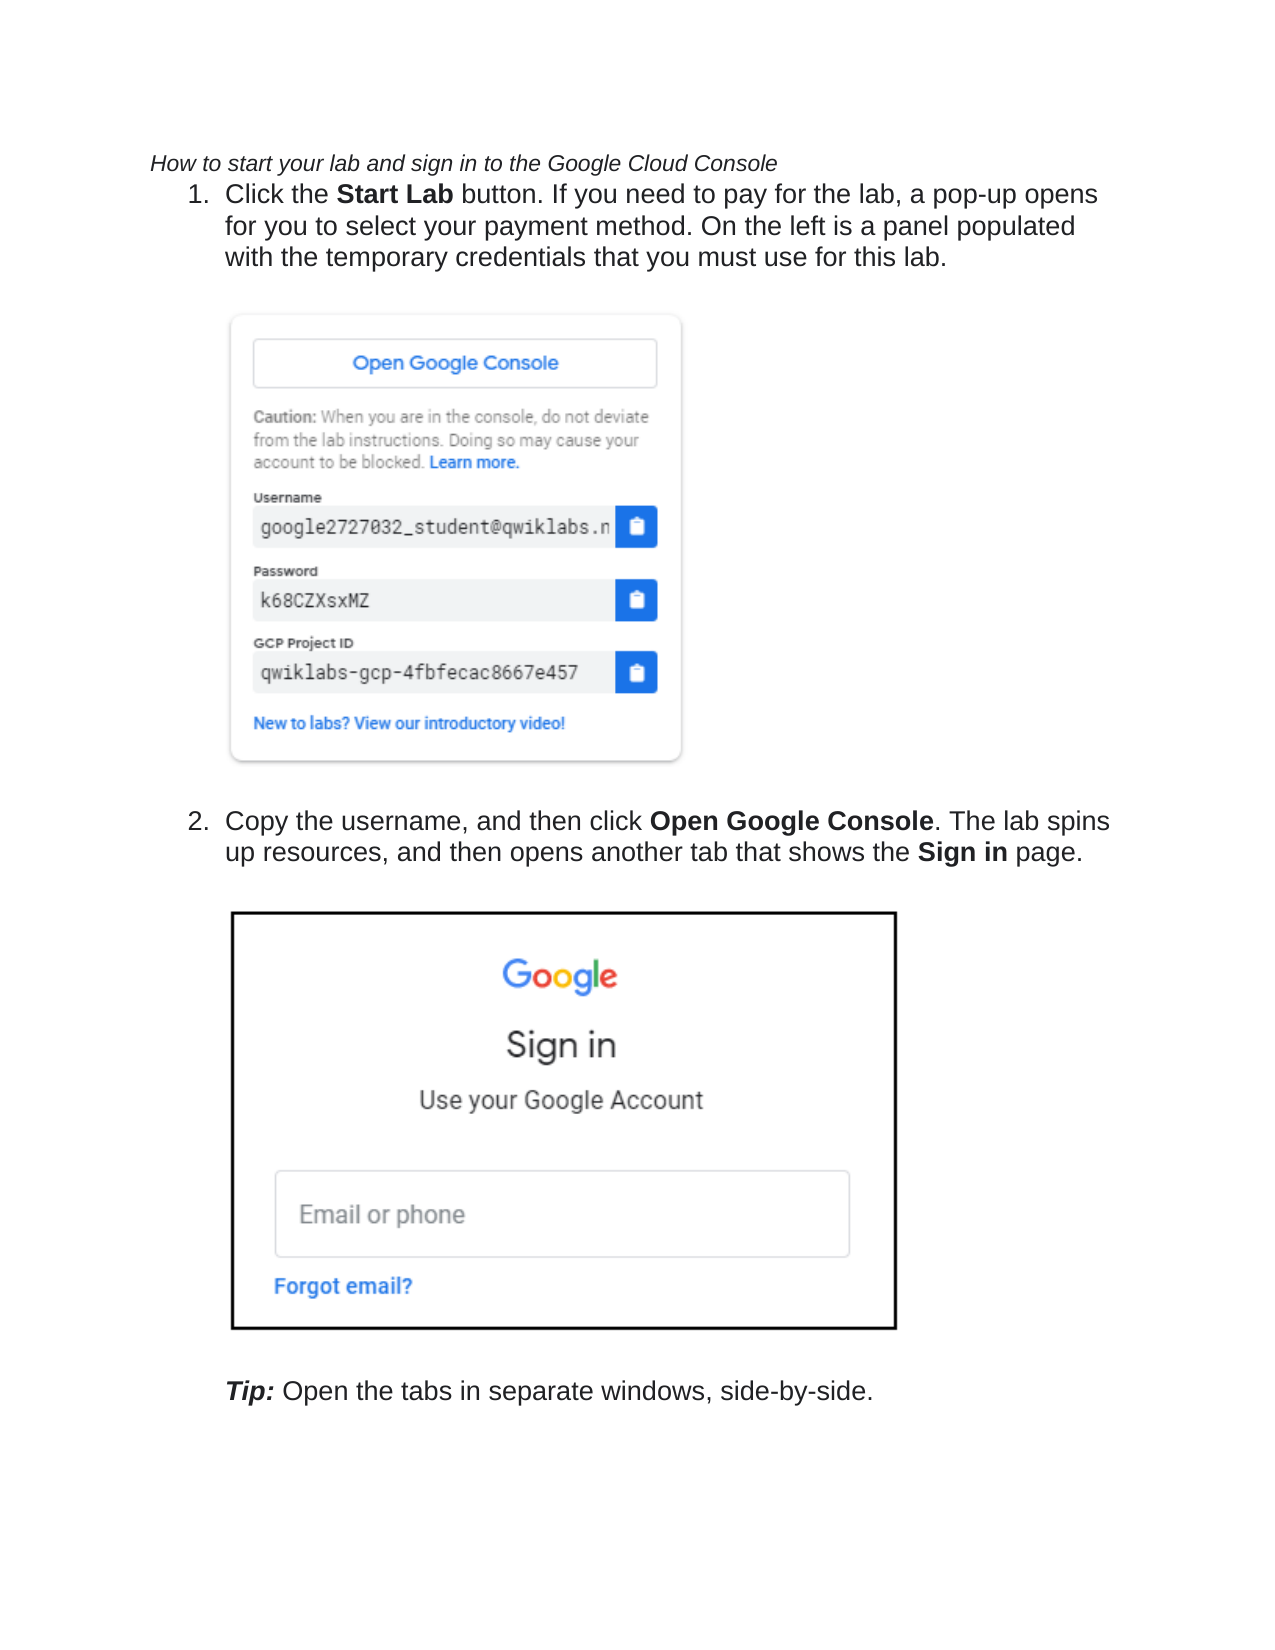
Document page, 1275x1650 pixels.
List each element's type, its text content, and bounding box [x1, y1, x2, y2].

subtitle How to start your lab and sign in to the Google Cloud Console [150, 150, 1125, 176]
list Click the Start Lab button. If you need to pay for the lab, a pop-up opens for you to select your payment method. On the left is a panel populated with the temporary credentials that you must use for this lab. [187, 178, 1125, 272]
picture [225, 904, 902, 1338]
picture [225, 309, 689, 767]
text Tip: Open the tabs in separate windows, side-by-side. [225, 1375, 1125, 1407]
list Copy the username, and then click Open Google Console. The lab spins up resources, and then opens another tab that shows the Sign in page. [187, 804, 1125, 867]
